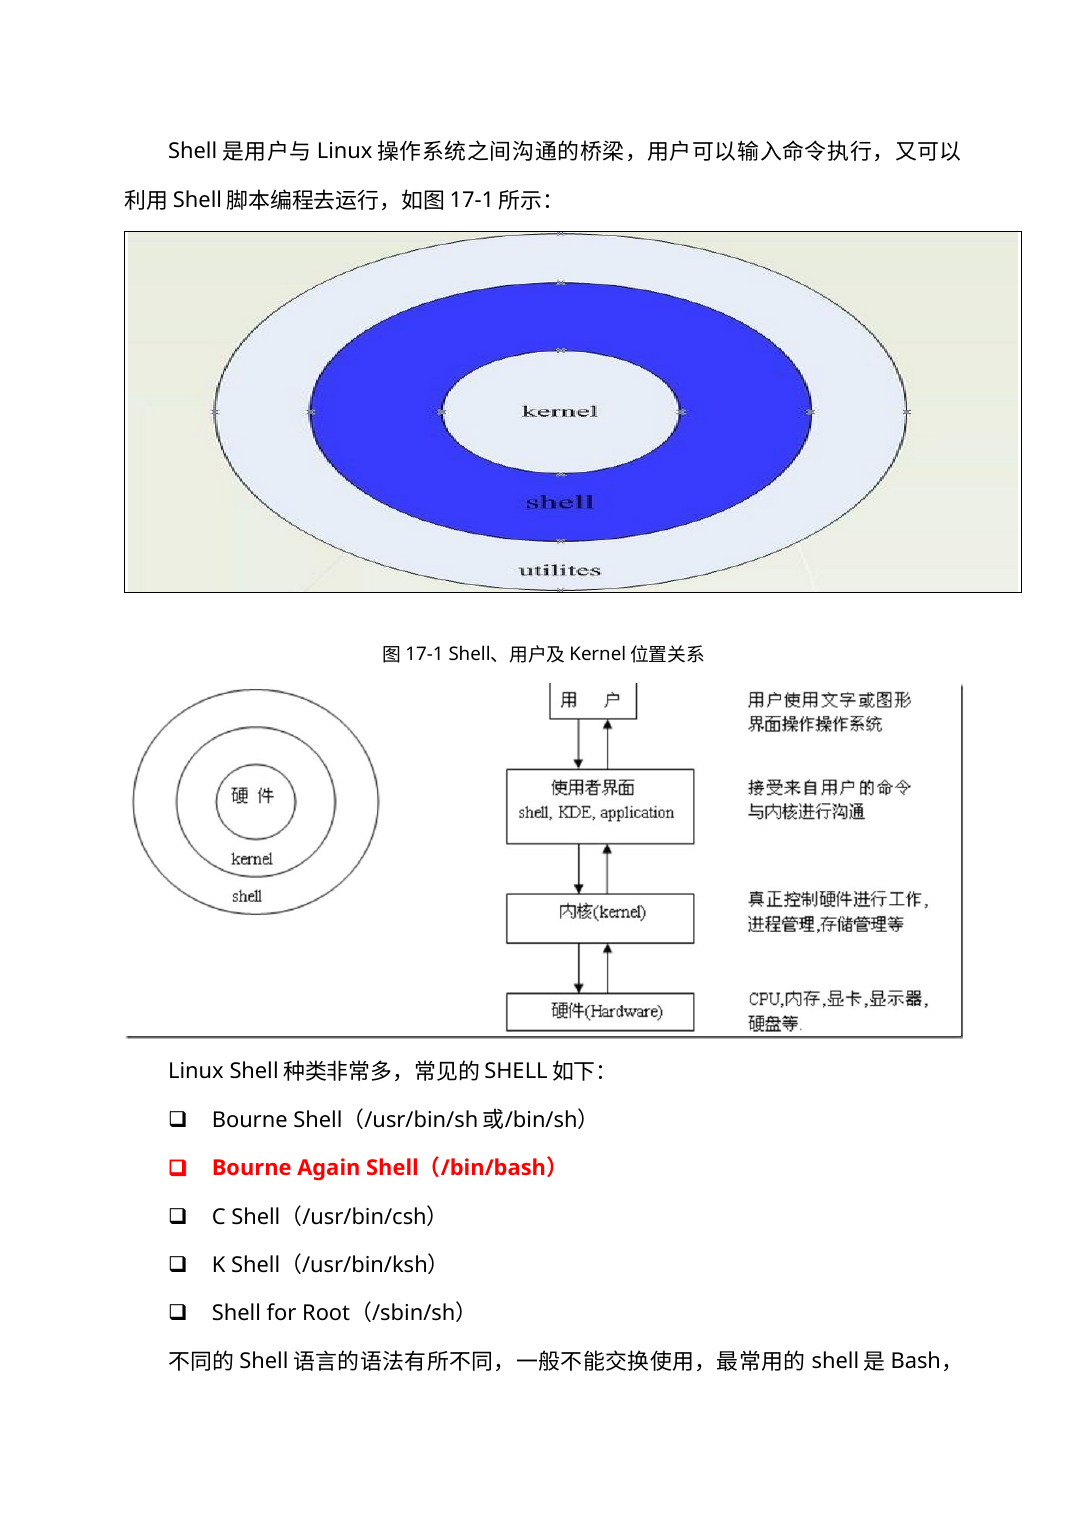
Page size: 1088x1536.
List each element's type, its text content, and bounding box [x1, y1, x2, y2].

text 图17-1 Shell、用户及Kernel位置关系 [124, 593, 963, 670]
list Shell for Root（/sbin/sh） [168, 1295, 963, 1328]
list C Shell（/usr/bin/csh） [168, 1198, 963, 1231]
picture [125, 232, 1021, 592]
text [124, 1343, 963, 1376]
list Bourne Shell（/usr/bin/sh或/bin/sh） [168, 1102, 963, 1134]
text Shell是用户与Linux操作系统之间沟通的桥梁，用户可以输入命令执行，又可以利用 Shell脚本编程去运行，如图17-1所示： [124, 134, 963, 215]
list Bourne Again Shell（/bin/bash） [168, 1150, 963, 1183]
list K Shell（/usr/bin/ksh） [168, 1247, 963, 1279]
picture [124, 683, 964, 1039]
text Linux Shell种类非常多，常见的SHELL如下： [124, 1053, 963, 1086]
